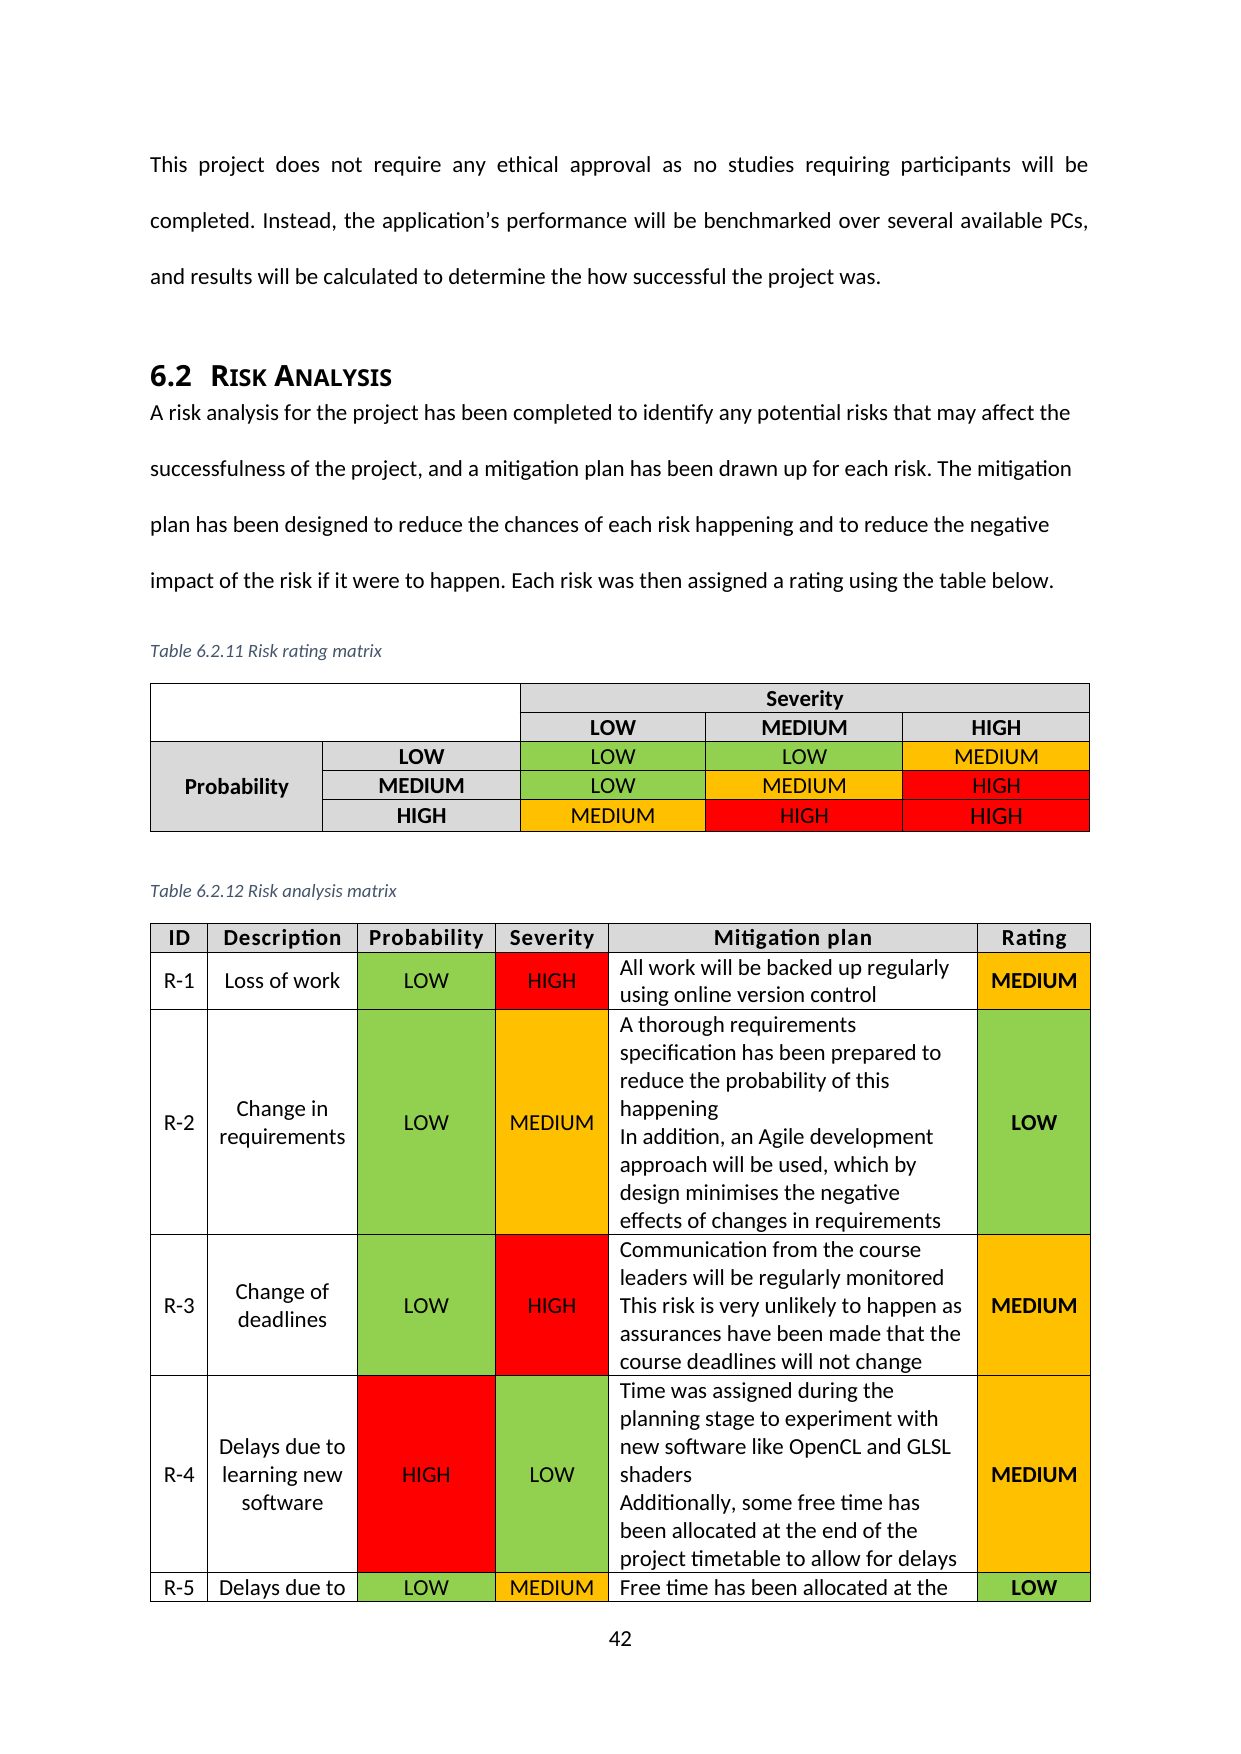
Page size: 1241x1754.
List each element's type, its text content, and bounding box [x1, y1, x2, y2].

table_header Severity [521, 684, 1089, 712]
table_cell HIGH [323, 800, 520, 831]
table_cell HIGH [903, 713, 1089, 741]
subtitle Risk Analysis [150, 356, 1090, 395]
table_cell Change of deadlines [208, 1235, 357, 1375]
table_cell A thorough requirements specification has been prepared to reduce the probability of this happening In addition, an Agile development approach will be used, which by design minimises the negative effects of changes in requirements [609, 1010, 977, 1234]
table_cell R-1 [151, 953, 207, 1009]
table_cell MEDIUM [903, 742, 1089, 770]
table_header ID [151, 924, 207, 952]
table_header Mitigation plan [609, 924, 977, 952]
table_cell LOW [521, 713, 705, 741]
table_header Probability [358, 924, 495, 952]
table_cell R-3 [151, 1235, 207, 1375]
text A risk analysis for the project has been completed to identify any potential risks that may affect the successfulness of the project, and a mitigation plan has been drawn up for each risk. The mitigation plan has been designed to reduce the chances of each risk happening and to reduce the negative impact of the risk if it were to happen. Each risk was then assigned a rating using the table below. [150, 398, 1090, 594]
table_cell HIGH [903, 800, 1089, 831]
table_cell Communication from the course leaders will be regularly monitored This risk is very unlikely to happen as assurances have been made that the course deadlines will not change [609, 1235, 977, 1375]
table_cell HIGH [496, 1235, 608, 1375]
table_header Rating [978, 924, 1090, 952]
table_cell MEDIUM [706, 713, 902, 741]
table_cell Change in requirements [208, 1010, 357, 1234]
table_cell LOW [323, 742, 520, 770]
table_cell R-4 [151, 1376, 207, 1572]
table_cell LOW [496, 1376, 608, 1572]
table_header Description [208, 924, 357, 952]
table_cell LOW [358, 953, 495, 1009]
text This project does not require any ethical approval as no studies requiring participants will be completed. Instead, the application’s performance will be benchmarked over several available PCs, and results will be calculated to determine the how successful the project was. [150, 150, 1090, 290]
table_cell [208, 1573, 357, 1601]
table_cell MEDIUM [978, 1235, 1090, 1375]
table_cell LOW [978, 1573, 1090, 1601]
table_cell MEDIUM [496, 1010, 608, 1234]
table_cell LOW [358, 1235, 495, 1375]
table_cell MEDIUM [706, 771, 902, 799]
table_cell MEDIUM [978, 953, 1090, 1009]
table_cell Delays due to learning new software [208, 1376, 357, 1572]
table_cell HIGH [496, 953, 608, 1009]
table_cell MEDIUM [323, 771, 520, 799]
table_cell R-2 [151, 1010, 207, 1234]
table_cell Time was assigned during the planning stage to experiment with new software like OpenCL and GLSL shaders Additionally, some free time has been allocated at the end of the project timetable to allow for delays [609, 1376, 977, 1572]
table_cell LOW [521, 742, 705, 770]
table_cell LOW [521, 771, 705, 799]
table_header Severity [496, 924, 608, 952]
table_cell HIGH [903, 771, 1089, 799]
table_cell HIGH [358, 1376, 495, 1572]
table_cell MEDIUM [521, 800, 705, 831]
table_cell MEDIUM [496, 1573, 608, 1601]
table_cell MEDIUM [978, 1376, 1090, 1572]
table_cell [609, 1573, 977, 1601]
table_cell Loss of work [208, 953, 357, 1009]
table_header [151, 684, 520, 741]
table_cell LOW [358, 1010, 495, 1234]
table_cell HIGH [706, 800, 902, 831]
table_cell LOW [706, 742, 902, 770]
table_cell Probability [151, 742, 322, 831]
table_cell LOW [978, 1010, 1090, 1234]
table_cell LOW [358, 1573, 495, 1601]
table_cell R-5 [151, 1573, 207, 1601]
table_cell All work will be backed up regularly using online version control [609, 953, 977, 1009]
